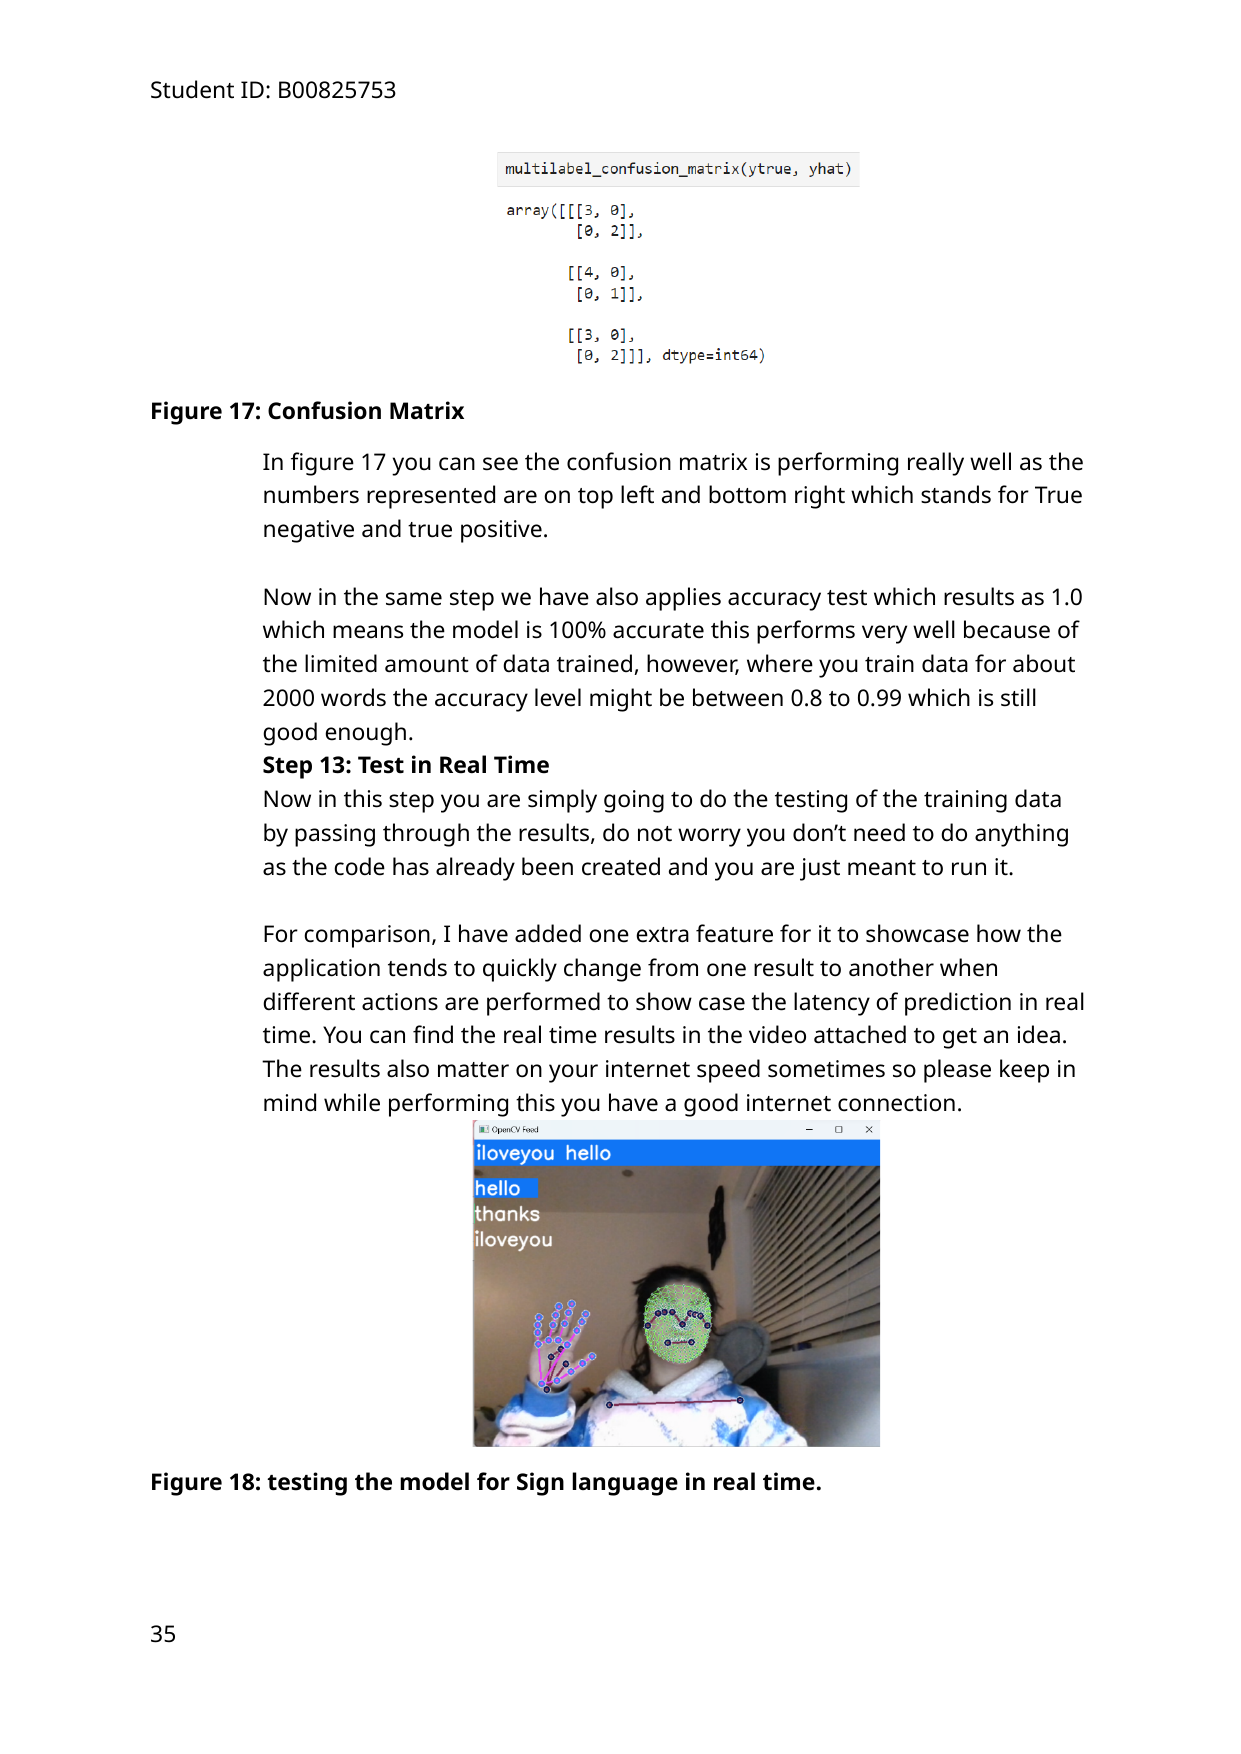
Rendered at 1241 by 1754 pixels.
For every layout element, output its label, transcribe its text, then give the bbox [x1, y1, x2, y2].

list Now in this step you are simply going to do the testing of the training data by passing through the results, do not worry you don’t need to do anything as the code has already been created and you are just meant to run it. [262, 783, 1090, 882]
text Figure 17: Confusion Matrix [150, 395, 1090, 427]
list In figure 17 you can see the confusion matrix is performing really well as the numbers represented are on top left and bottom right which stands for True negative and true positive. [262, 446, 1090, 544]
list Step 13: Test in Real Time [262, 749, 1090, 781]
list Now in the same step we have also applies accuracy test which results as 1.0 which means the model is 100% accurate this performs very well because of the limited amount of data trained, however, where you train data for about 2000 words the accuracy level might be between 0.8 to 0.99 which is still good enough. [262, 581, 1090, 747]
list For comparison, I have added one extra feature for it to showcase how the application tends to quickly change from one result to another when different actions are performed to show case the latency of prediction in real time. You can find the real time results in the video attached to get an idea. The results also matter on your internet speed sometimes so please keep in mind while performing this you have a good internet connection. [262, 918, 1090, 1118]
text Figure 18: testing the model for Sign language in real time. [150, 1466, 1090, 1497]
picture [472, 1120, 880, 1447]
picture [493, 150, 860, 377]
